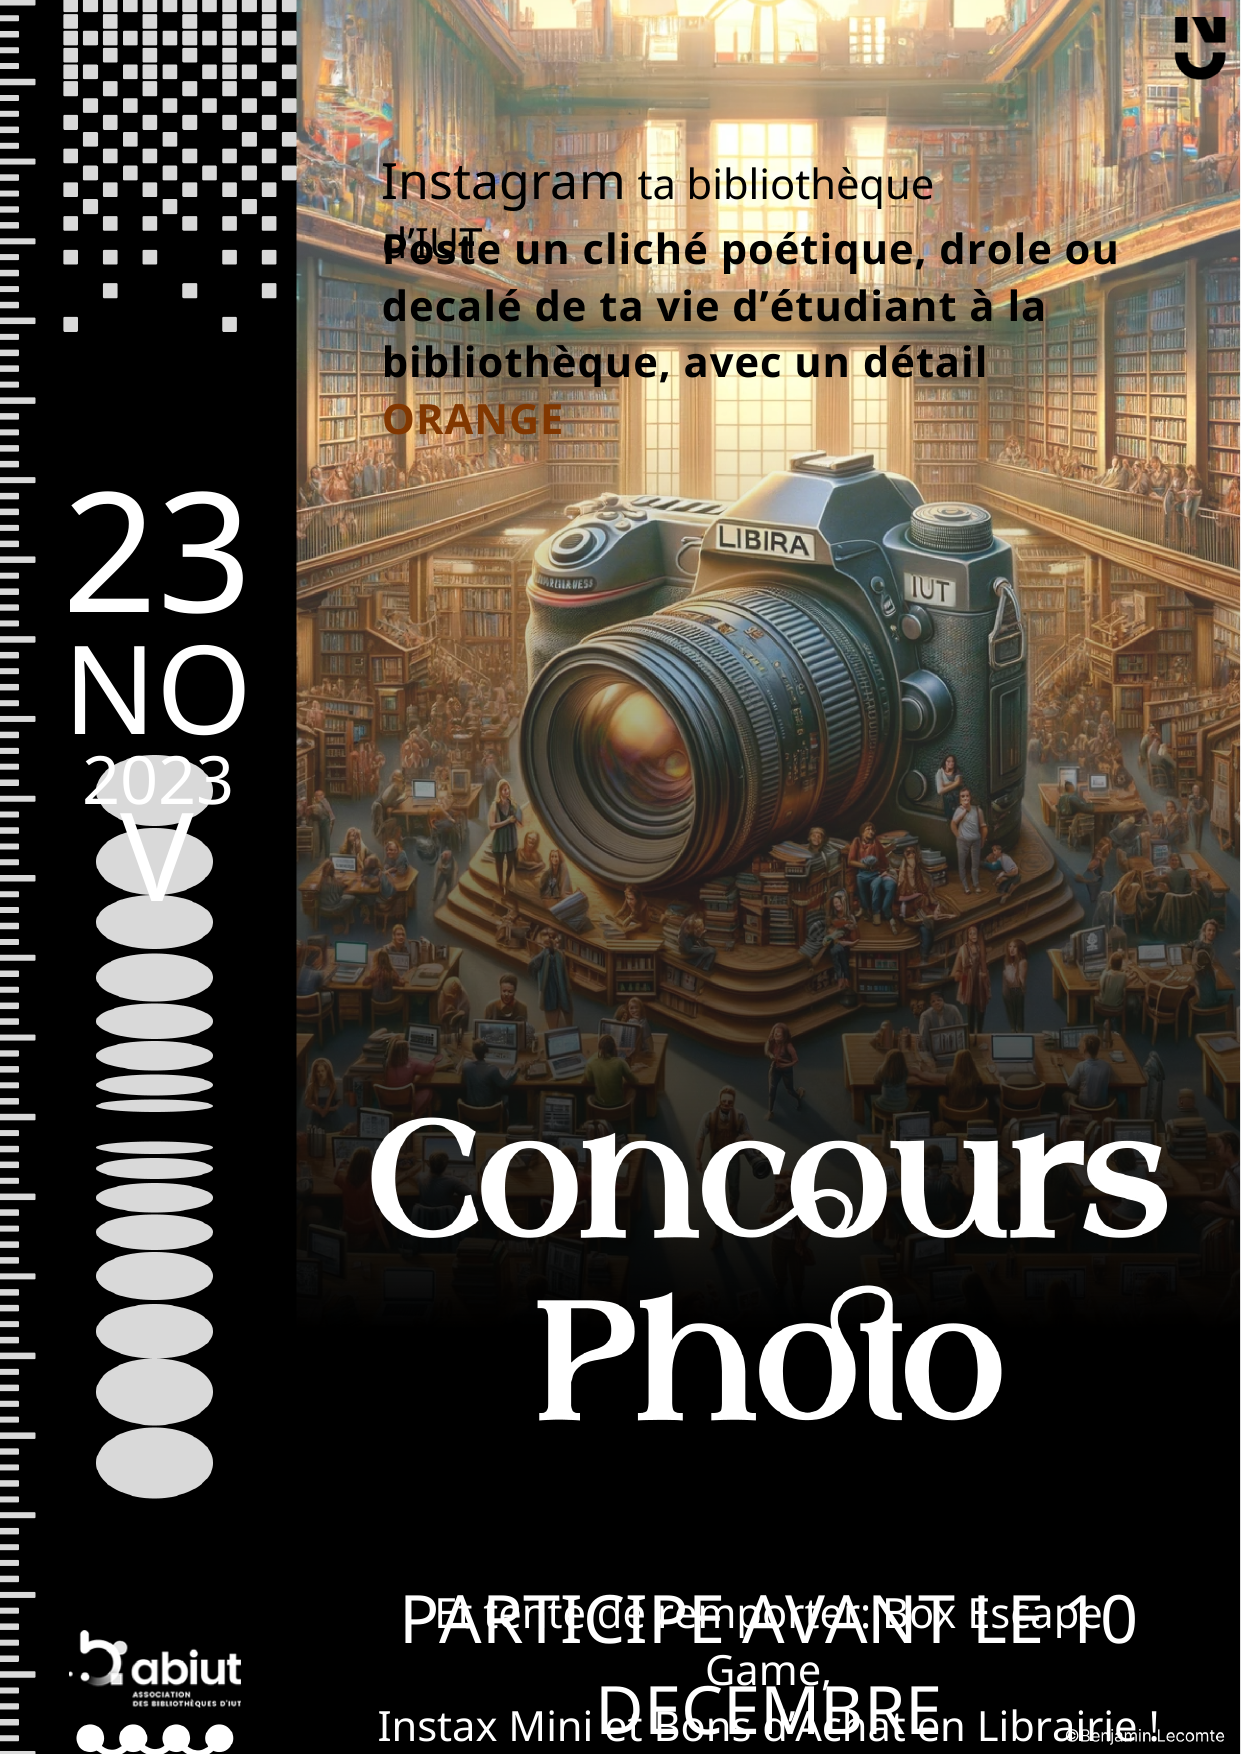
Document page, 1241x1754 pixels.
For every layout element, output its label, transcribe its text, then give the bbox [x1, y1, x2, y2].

table_header 2023 [79, 733, 238, 824]
picture [0, 0, 1241, 1754]
table_header Poste un cliché poétique, drole ou decalé de ta vie d’étudiant à la bibliothèque, avec un détail ORANGE [382, 220, 1172, 447]
table_header PARTICIPE AVANT LE 10 DECEMBRE [321, 1572, 1217, 1754]
table_header 23 [34, 435, 282, 662]
table_header Instagram ta bibliothèque d’IUT [382, 146, 944, 271]
table_header NOV [39, 662, 276, 937]
